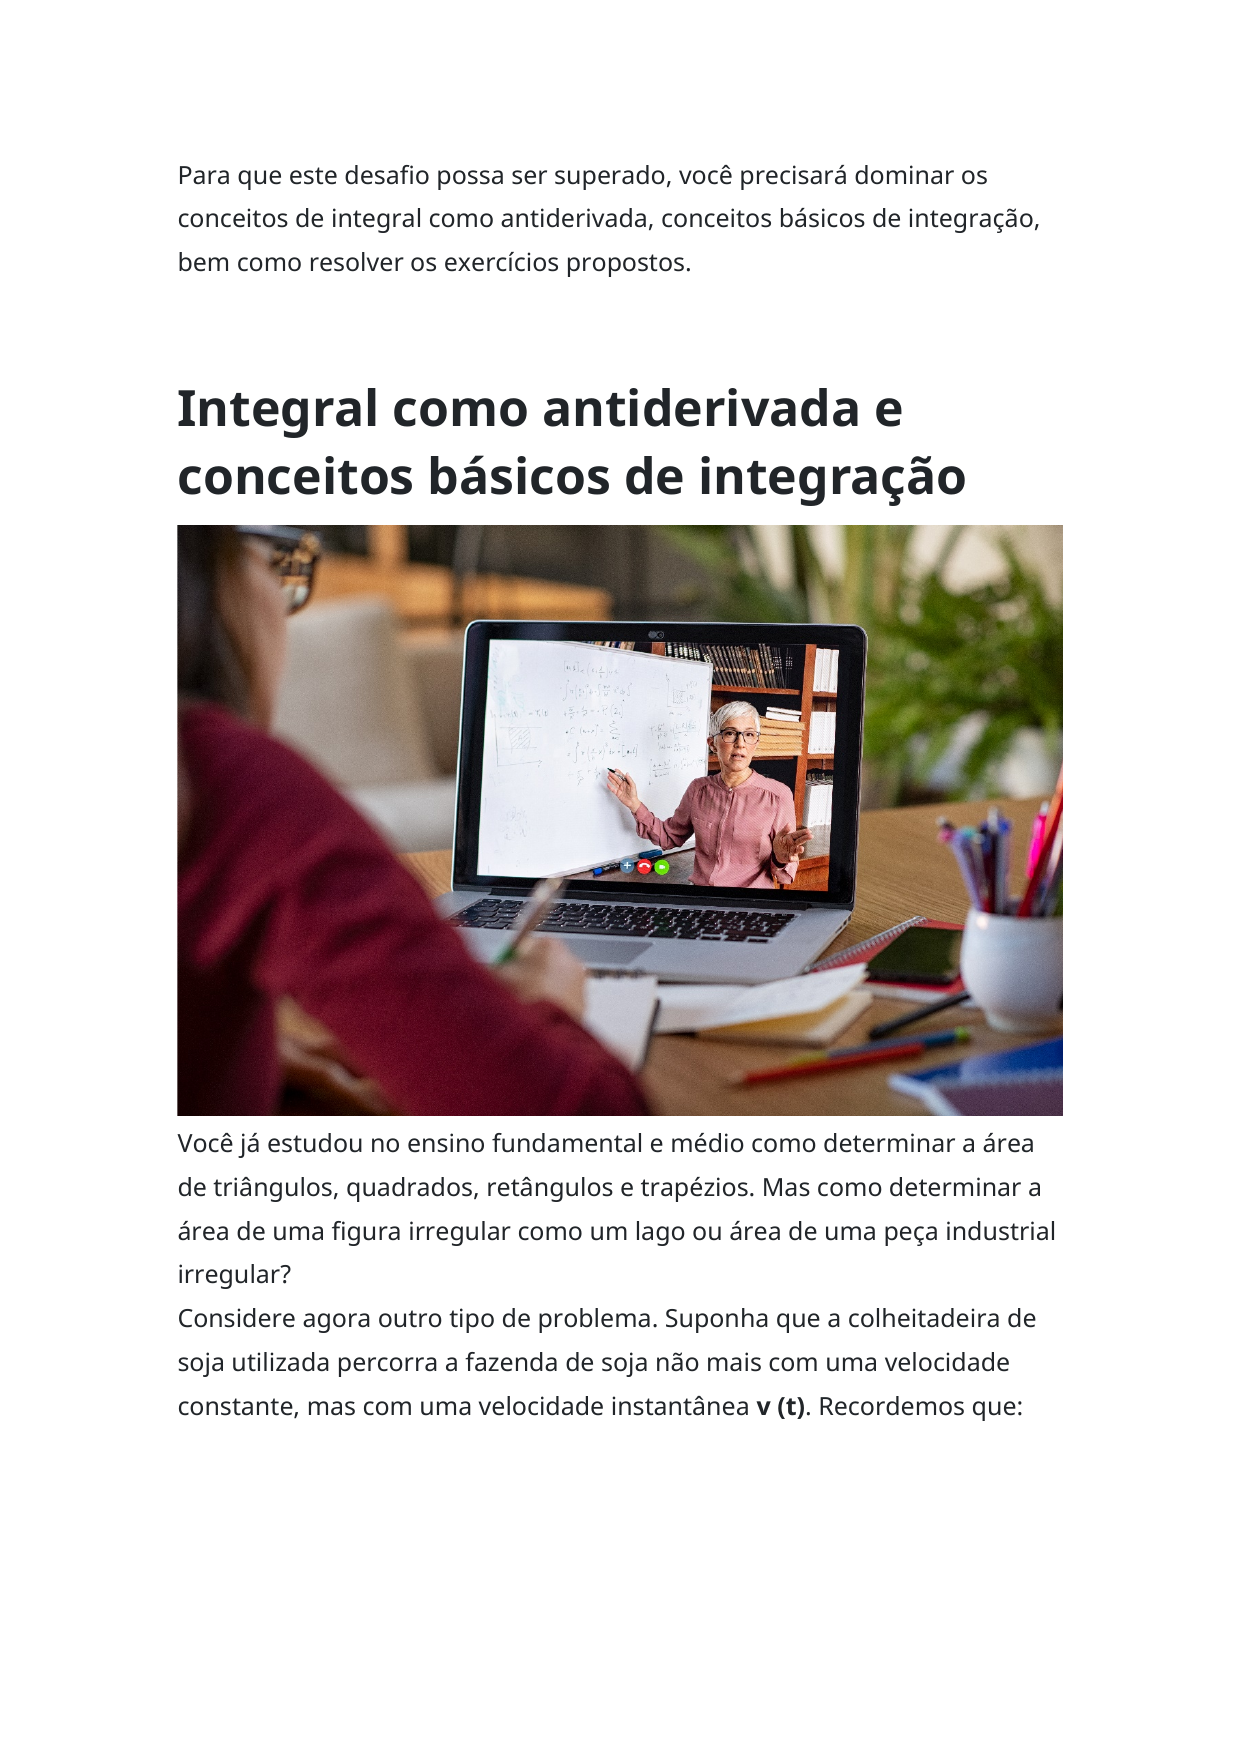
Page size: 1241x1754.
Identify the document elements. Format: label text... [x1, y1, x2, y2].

text Para que este desafio possa ser superado, você precisará dominar os conceitos de integral como antiderivada, conceitos básicos de integração, bem como resolver os exercícios propostos. [177, 148, 1063, 279]
text Integral como antiderivada e conceitos básicos de integração [177, 373, 1063, 509]
text Considere agora outro tipo de problema. Suponha que a colheitadeira de soja utilizada percorra a fazenda de soja não mais com uma velocidade constante, mas com uma velocidade instantânea v (t). Recordemos que: [177, 1291, 1063, 1422]
picture [177, 525, 1063, 1116]
text Você já estudou no ensino fundamental e médio como determinar a área de triângulos, quadrados, retângulos e trapézios. Mas como determinar a área de uma figura irregular como um lago ou área de uma peça industrial irregular? [177, 1116, 1063, 1291]
